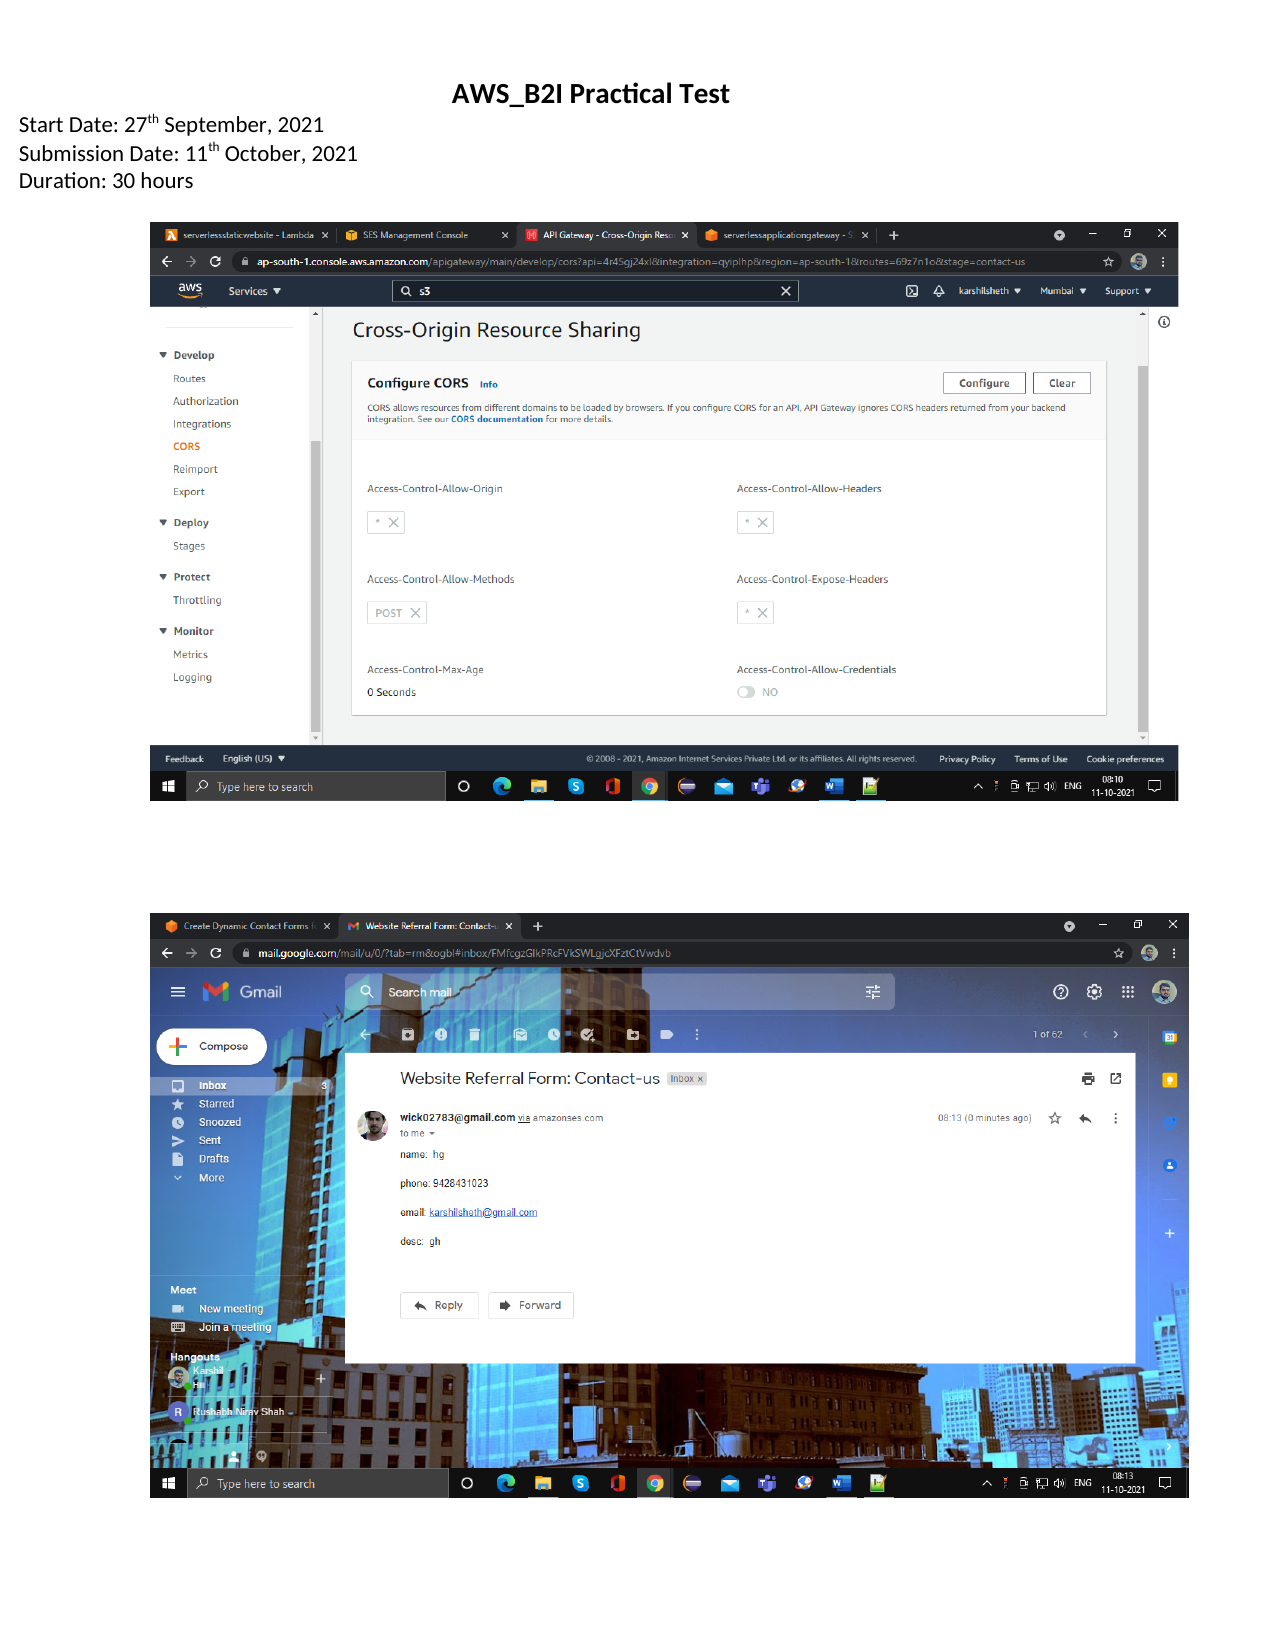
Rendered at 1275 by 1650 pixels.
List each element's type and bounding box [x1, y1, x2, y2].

picture [150, 222, 1179, 801]
picture [150, 913, 1189, 1498]
